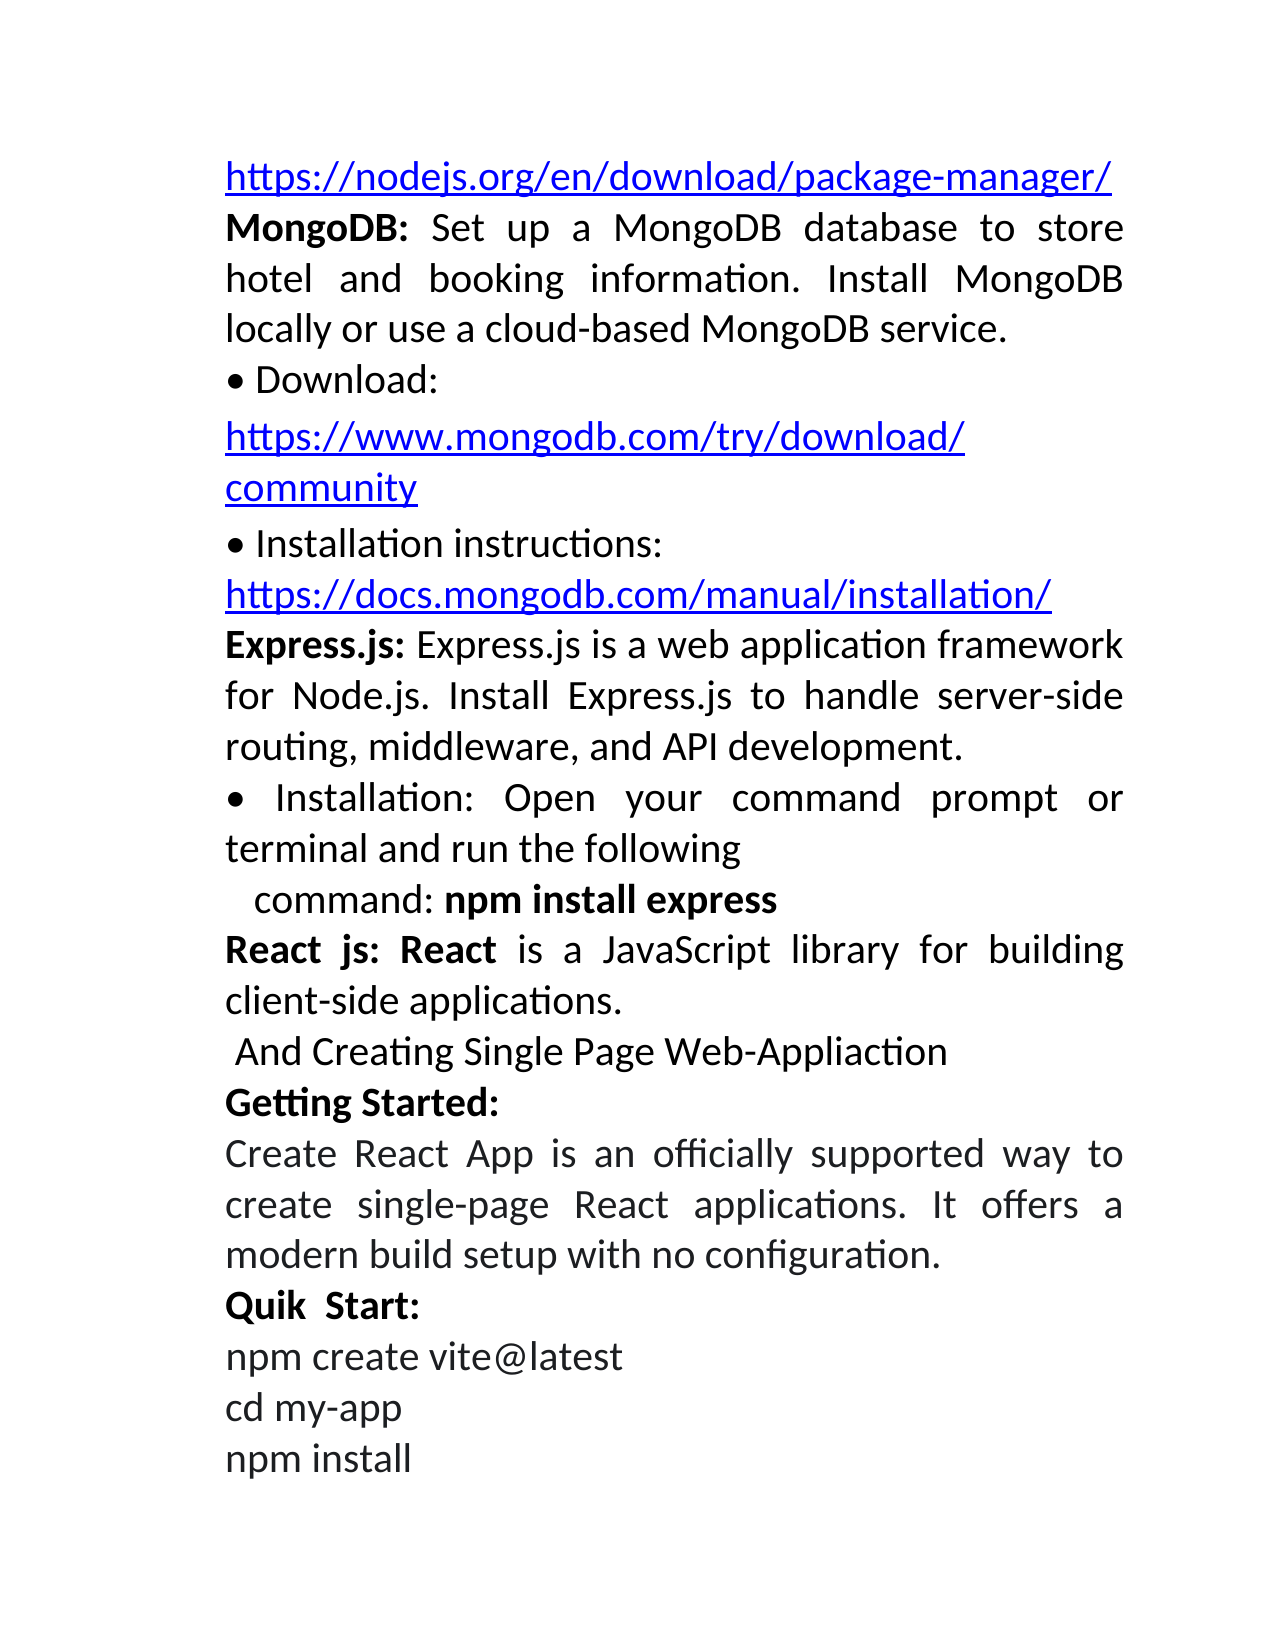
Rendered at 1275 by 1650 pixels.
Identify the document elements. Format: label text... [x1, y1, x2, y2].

text • Installation: Open your command prompt or terminal and run the following [225, 771, 1125, 873]
text Quik Start: [225, 1279, 1125, 1330]
text • Installation instructions: [225, 517, 1125, 568]
text https://nodejs.org/en/download/package-manager/ [225, 150, 1125, 201]
text https://www.mongodb.com/try/download/community [225, 410, 1125, 511]
text React js: React is a JavaScript library for building client-side applications. [225, 923, 1125, 1025]
text MongoDB: Set up a MongoDB database to store hotel and booking information. Install MongoDB locally or use a cloud-based MongoDB service. [225, 201, 1125, 353]
text command: npm install express [225, 873, 1125, 923]
text Express.js: Express.js is a web application framework for Node.js. Install Express.js to handle server-side routing, middleware, and API development. [225, 618, 1125, 771]
text Create React App is an officially supported way to create single-page React applications. It offers a modern build setup with no configuration. [225, 1127, 1125, 1279]
text Getting Started: [225, 1076, 1125, 1127]
text npm create vite@latest [150, 1330, 1125, 1381]
text cd my-app [225, 1381, 1125, 1432]
text npm install [225, 1432, 1125, 1483]
text https://docs.mongodb.com/manual/installation/ [225, 568, 1125, 618]
text • Download: [225, 353, 1125, 404]
text And Creating Single Page Web-Appliaction [225, 1025, 1125, 1076]
